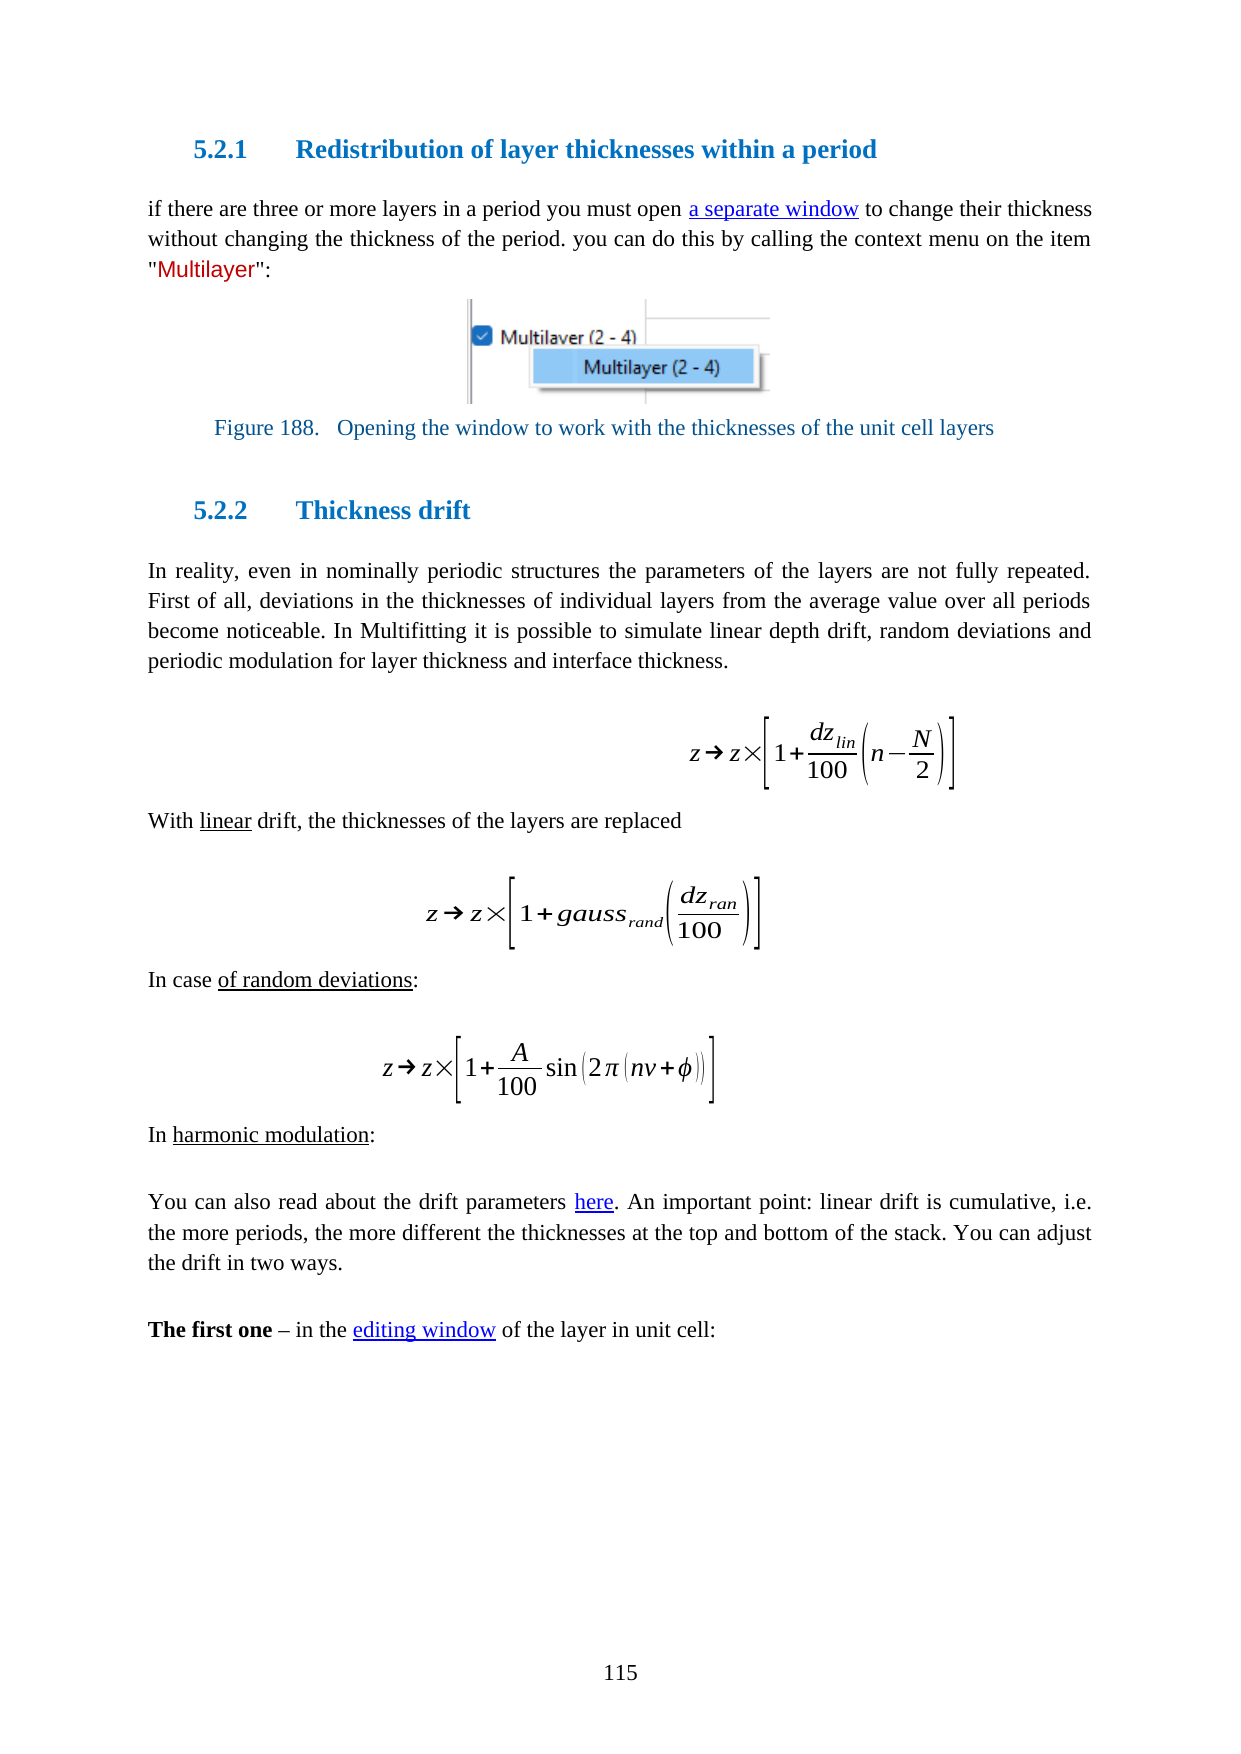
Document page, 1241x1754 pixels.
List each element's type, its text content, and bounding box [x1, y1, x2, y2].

text In reality, even in nominally periodic structures the parameters of the layers are not fully repeated. First of all, deviations in the thicknesses of individual layers from the average value over all periods become noticeable. In Multifitting it is possible to simulate linear depth drift, random deviations and periodic modulation for layer thickness and interface thickness. [148, 557, 1093, 674]
subtitle Thickness drift [193, 494, 1093, 526]
text In harmonic modulation: [148, 1034, 1093, 1147]
picture [467, 299, 770, 404]
text In case of random deviations: [148, 875, 1093, 993]
text With linear drift, the thicknesses of the layers are replaced [148, 715, 1093, 833]
list Opening the window to work with the thicknesses of the unit cell layers [178, 324, 1093, 441]
text if there are three or more layers in a period you must open a separate window to change their thickness without changing the thickness of the period. you can do this by calling the context menu on the item "Multilayer": [148, 195, 1093, 282]
subtitle Redistribution of layer thicknesses within a period [193, 133, 1093, 164]
text The first one – in the editing window of the layer in unit cell: [148, 1317, 1093, 1343]
text You can also read about the drift parameters here. An important point: linear drift is cumulative, i.e. the more periods, the more different the thicknesses at the top and bottom of the stack. You can adjust the drift in two ways. [148, 1188, 1093, 1275]
